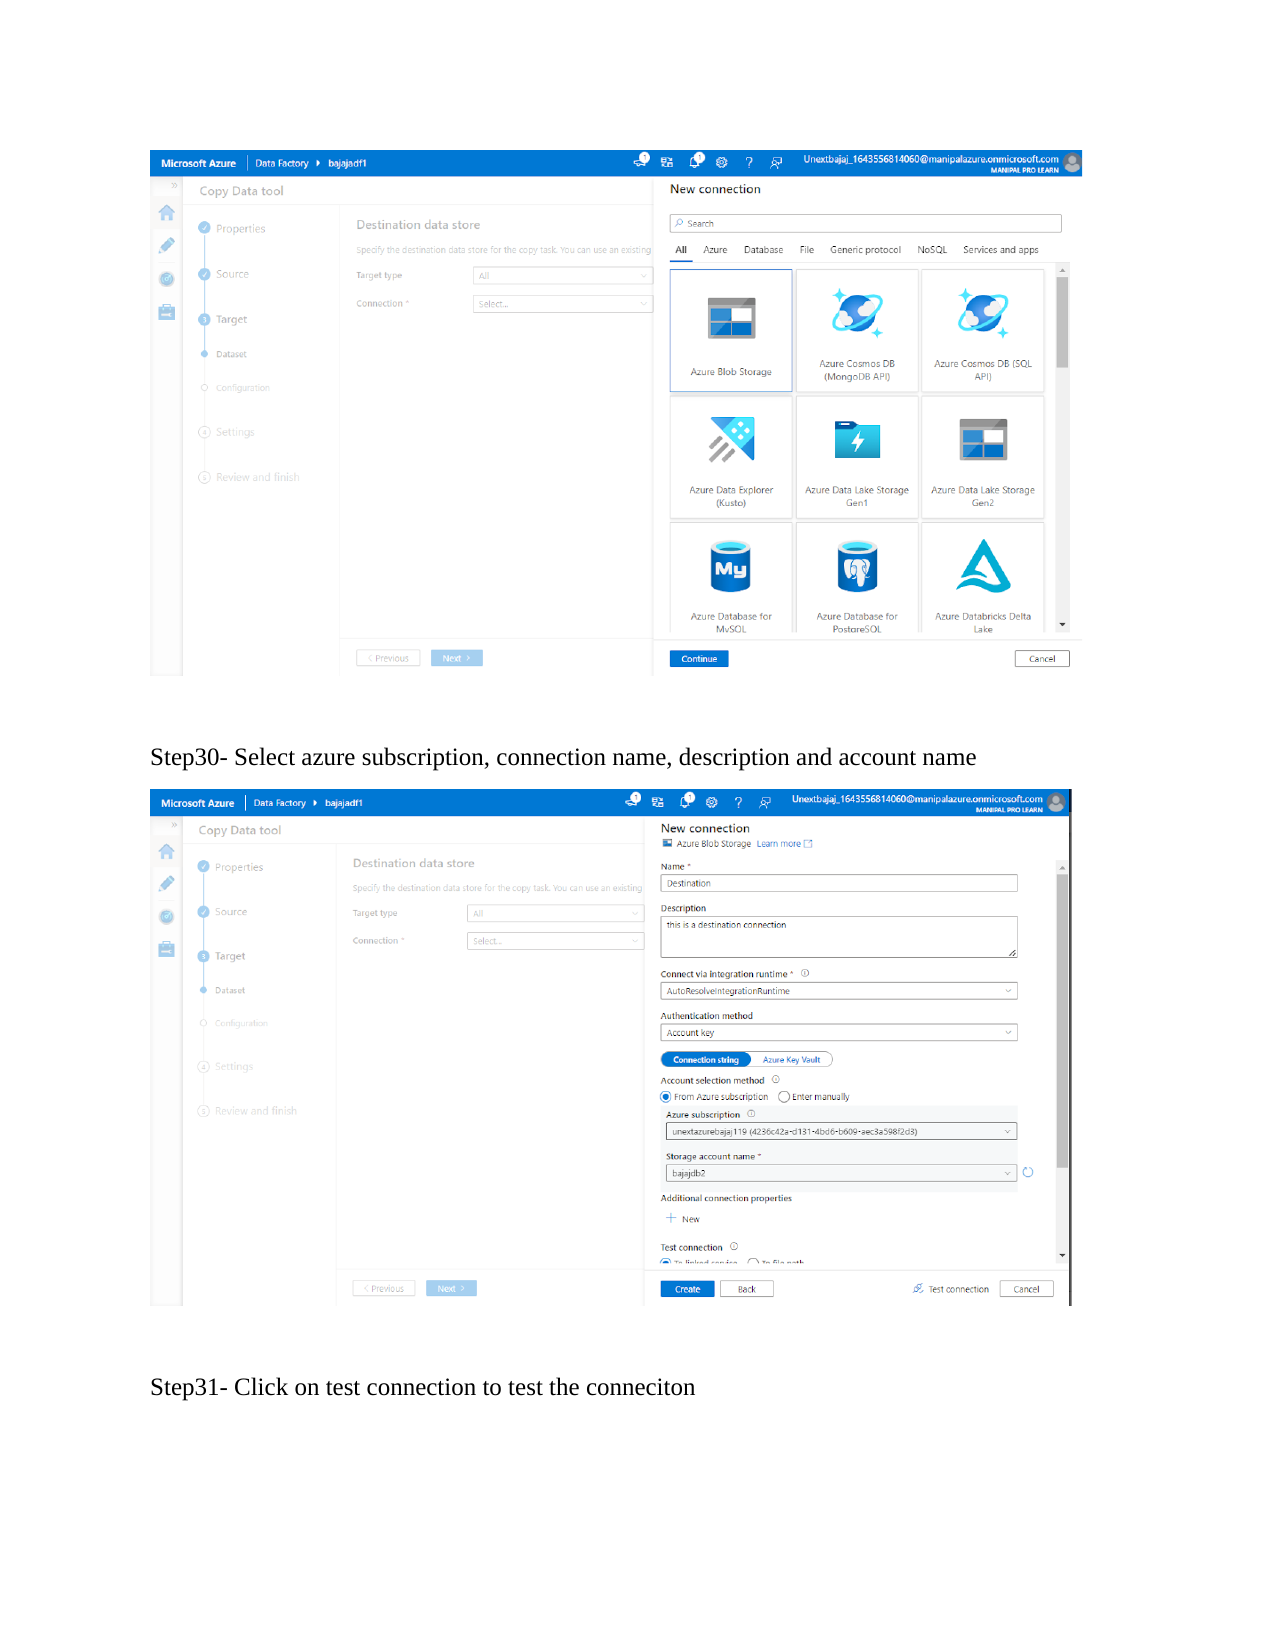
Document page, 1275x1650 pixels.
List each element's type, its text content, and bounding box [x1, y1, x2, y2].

text Step30- Select azure subscription, connection name, description and account name [150, 742, 1125, 771]
picture [150, 150, 1083, 676]
text Step31- Click on test connection to test the conneciton [150, 1372, 1125, 1401]
picture [150, 789, 1072, 1306]
